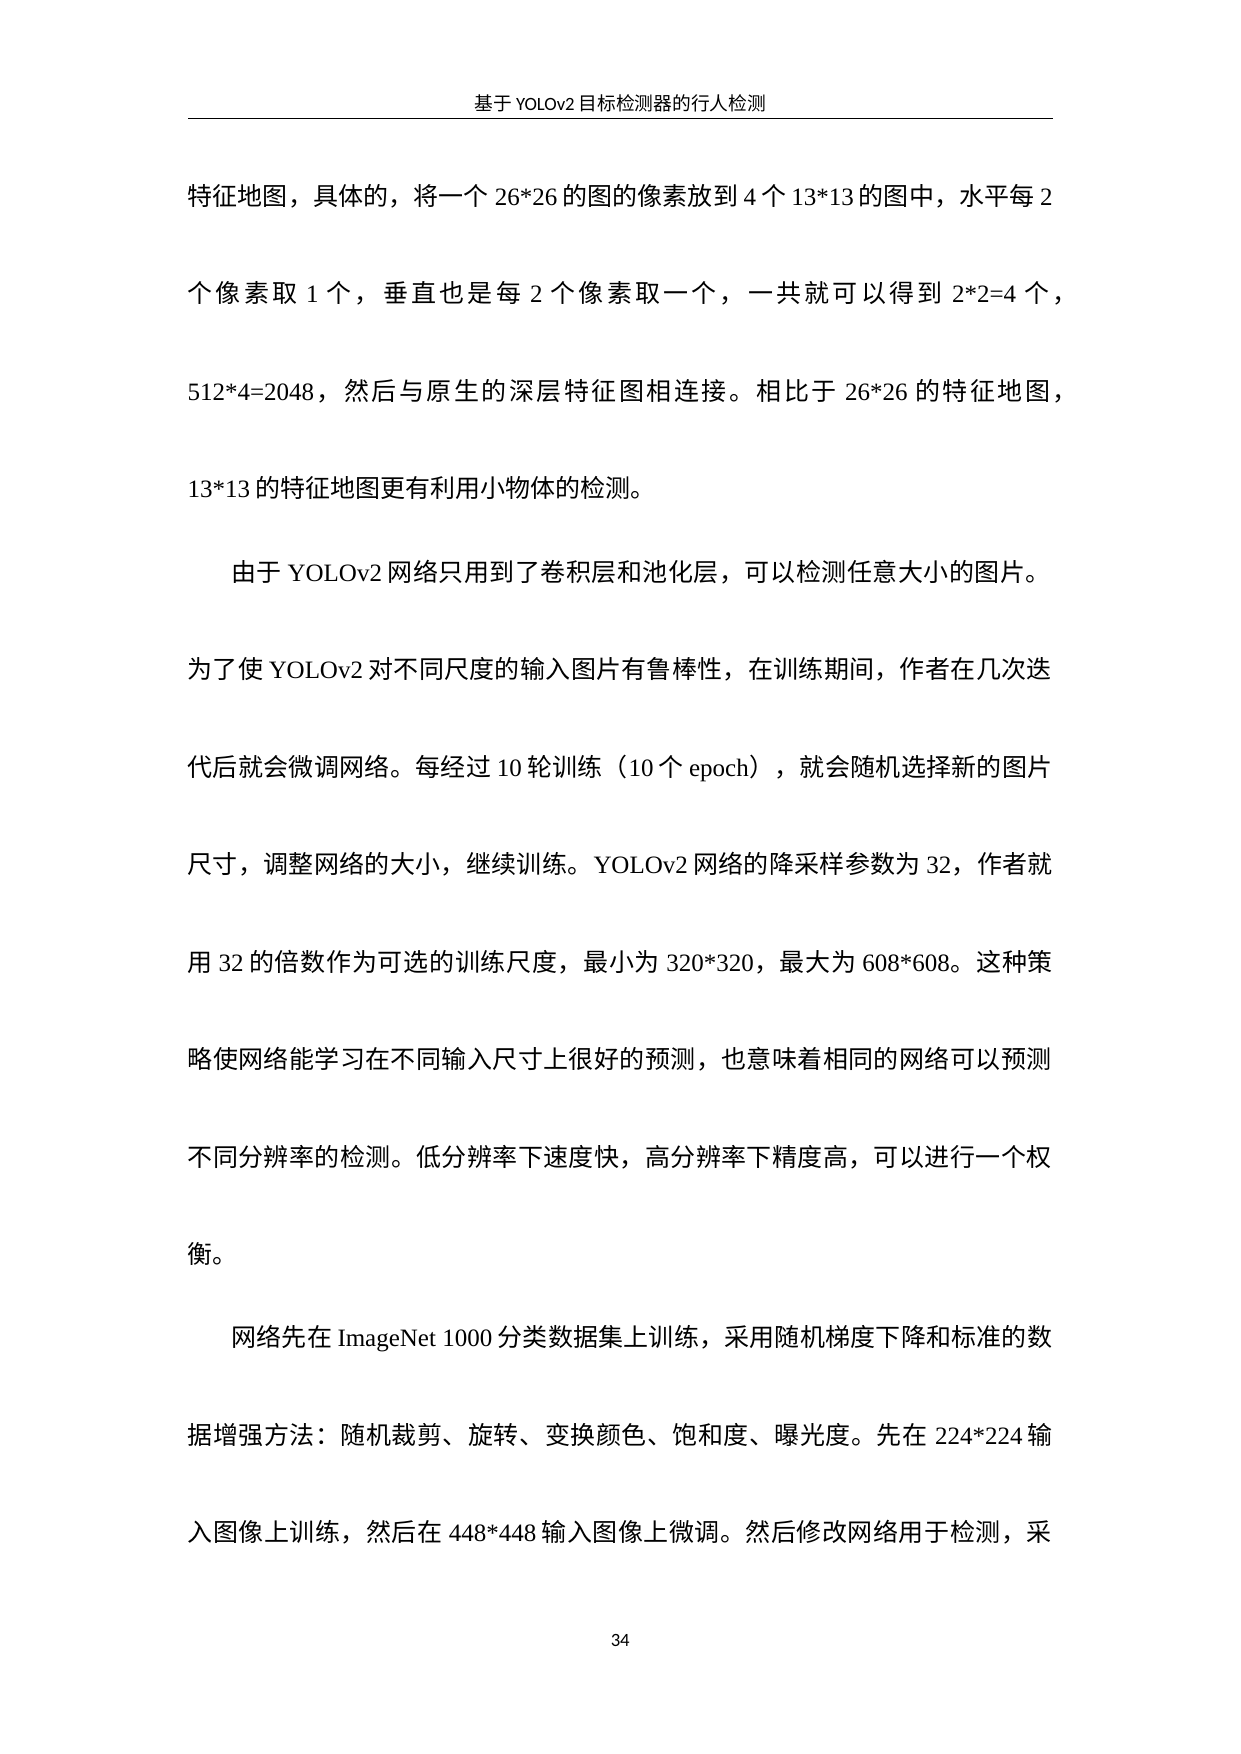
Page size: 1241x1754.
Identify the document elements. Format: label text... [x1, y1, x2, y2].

text 由于YOLOv2网络只用到了卷积层和池化层，可以检测任意大小的图片。为了使YOLOv2对不同尺度的输入图片有鲁棒性，在训练期间，作者在几次迭代后就会微调网络。每经过10轮训练（10个epoch），就会随机选择新的图片尺寸，调整网络的大小，继续训练。YOLOv2网络的降采样参数为32，作者就用32的倍数作为可选的训练尺度，最小为320*320，最大为608*608。这种策略使网络能学习在不同输入尺寸上很好的预测，也意味着相同的网络可以预测不同分辨率的检测。低分辨率下速度快，高分辨率下精度高，可以进行一个权衡。 [187, 538, 1053, 1285]
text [187, 162, 1053, 519]
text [187, 1303, 1053, 1563]
